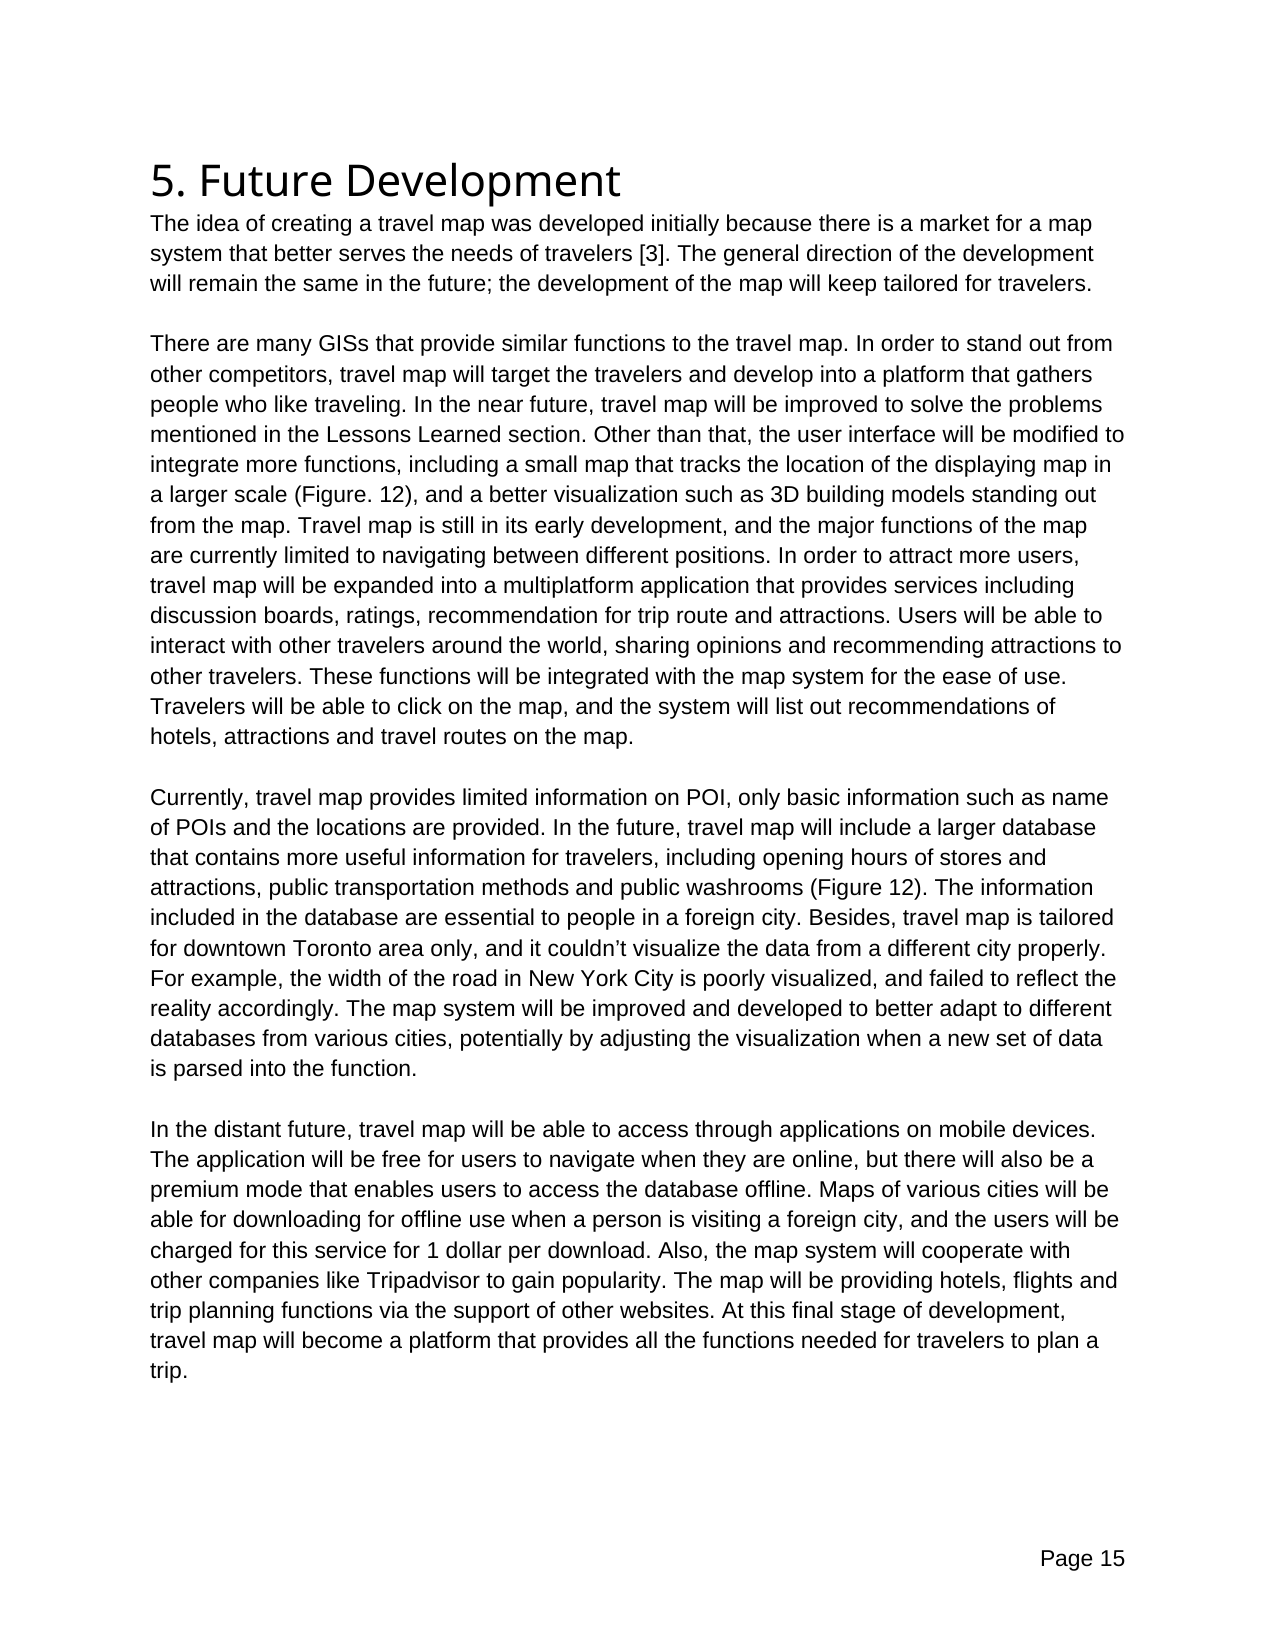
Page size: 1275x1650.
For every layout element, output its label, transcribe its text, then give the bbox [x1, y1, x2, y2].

text There are many GISs that provide similar functions to the travel map. In order to stand out from other competitors, travel map will target the travelers and develop into a platform that gathers people who like traveling. In the near future, travel map will be improved to solve the problems mentioned in the Lessons Learned section. Other than that, the user interface will be modified to integrate more functions, including a small map that tracks the location of the displaying map in a larger scale (Figure. 12), and a better visualization such as 3D building models standing out from the map. Travel map is still in its early development, and the major functions of the map are currently limited to navigating between different positions. In order to attract more users, travel map will be expanded into a multiplatform application that provides services including discussion boards, ratings, recommendation for trip route and attractions. Users will be able to interact with other travelers around the world, sharing opinions and recommending attractions to other travelers. These functions will be integrated with the map system for the ease of use. Travelers will be able to click on the map, and the system will list out recommendations of hotels, attractions and travel routes on the map. [150, 330, 1125, 749]
title 5. Future Development [150, 150, 1125, 209]
text Currently, travel map provides limited information on POI, only basic information such as name of POIs and the locations are provided. In the future, travel map will include a larger database that contains more useful information for travelers, including opening hours of stores and attractions, public transportation methods and public washrooms (Figure 12). The information included in the database are essential to people in a foreign city. Besides, travel map is tailored for downtown Toronto area only, and it couldn’t visualize the data from a different city properly. For example, the width of the road in New York City is poorly visualized, and failed to reflect the reality accordingly. The map system will be improved and developed to better adapt to different databases from various cities, potentially by adjusting the visualization when a new set of data is parsed into the function. [150, 783, 1125, 1082]
text In the distant future, travel map will be able to access through applications on mobile devices. The application will be free for users to navigate when they are online, but there will also be a premium mode that enables users to access the database offline. Maps of various cities will be able for downloading for offline use when a person is visiting a foreign city, and the users will be charged for this service for 1 dollar per download. Also, the map system will cooperate with other companies like Tripadvisor to gain popularity. The map will be providing hotels, flights and trip planning functions via the support of other websites. At this final stage of development, travel map will become a platform that provides all the functions needed for travelers to plan a trip. [150, 1116, 1125, 1384]
text The idea of creating a travel map was developed initially because there is a market for a map system that better serves the needs of travelers [3]. The general direction of the development will remain the same in the future; the development of the map will keep tailored for travelers. [150, 209, 1125, 296]
